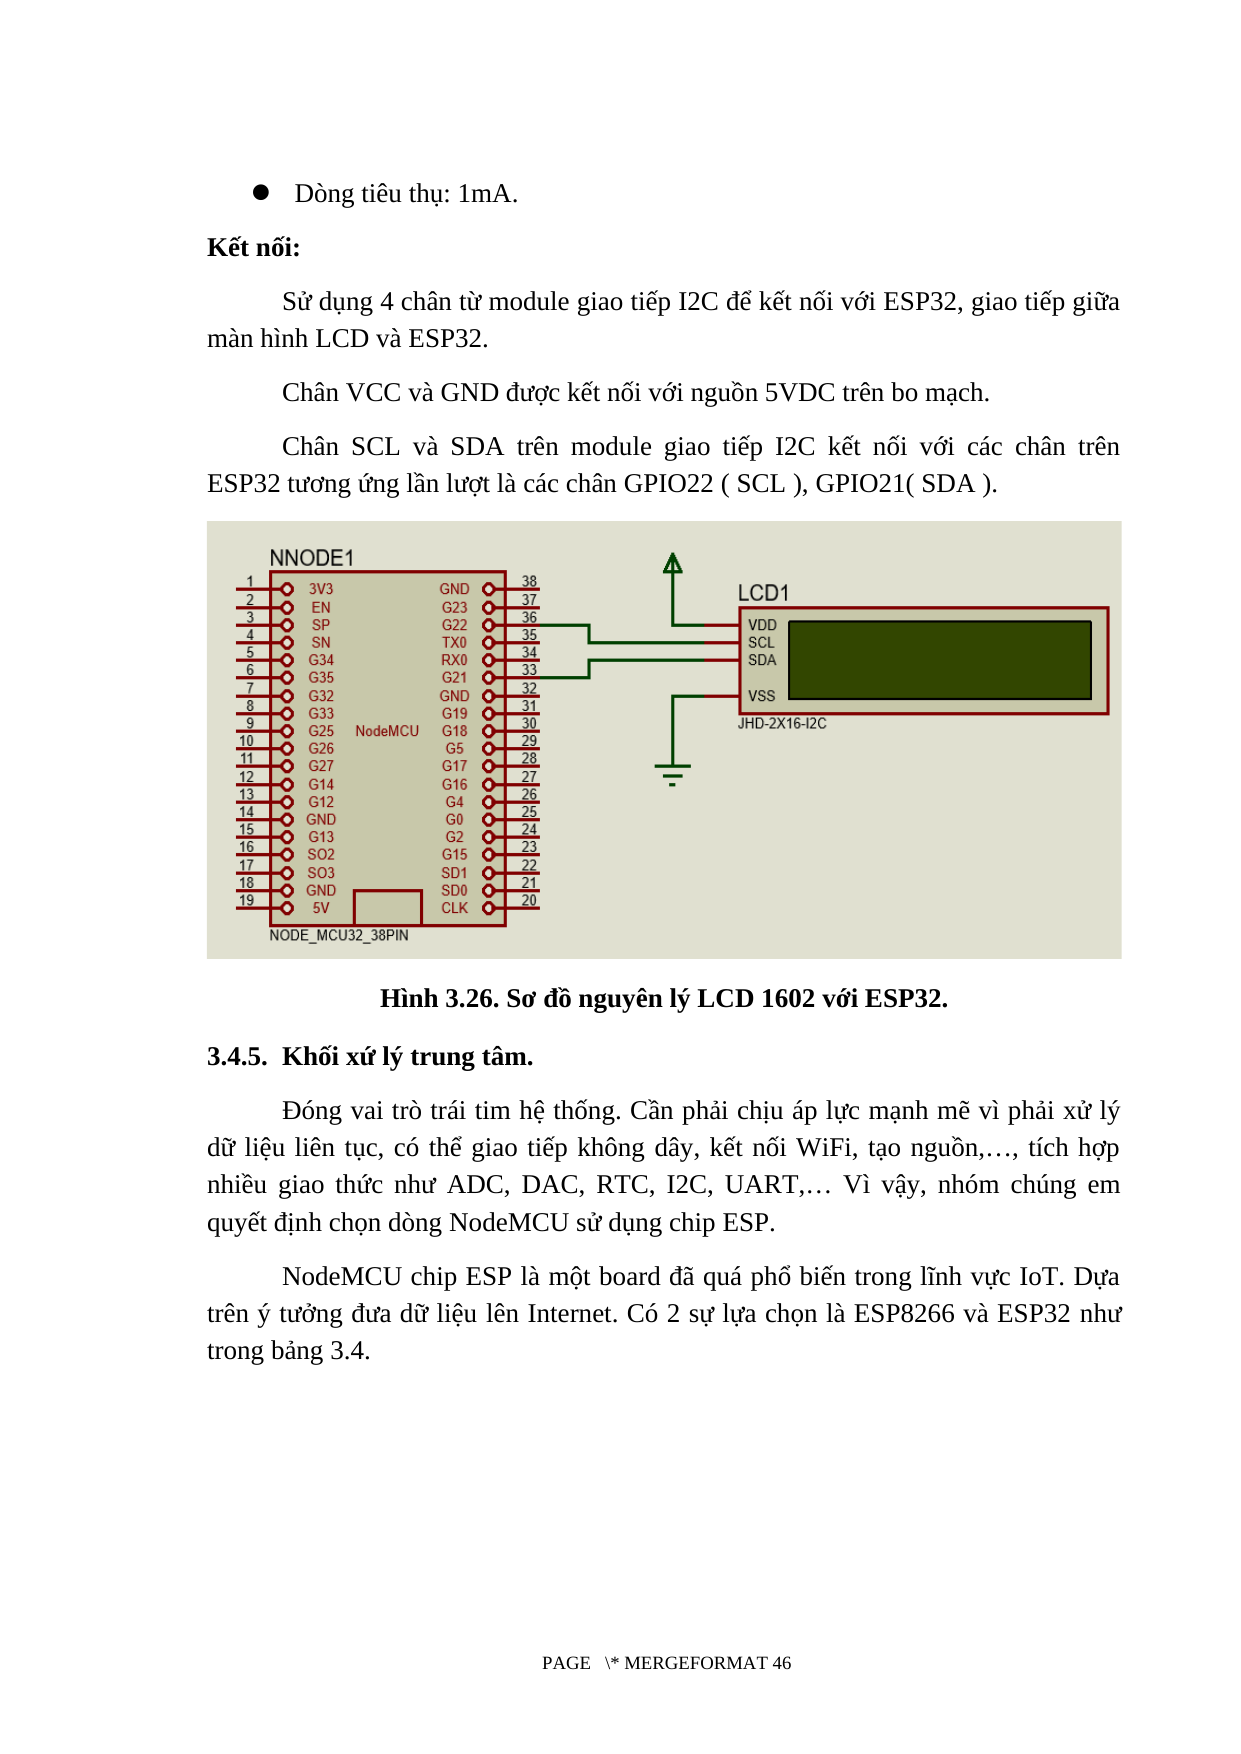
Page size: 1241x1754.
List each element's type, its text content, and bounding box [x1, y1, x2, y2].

text Kết nối: [207, 231, 1122, 262]
text NodeMCU chip ESP là một board đã quá phổ biến trong lĩnh vực IoT. Dựa trên ý tưởng đưa dữ liệu lên Internet. Có 2 sự lựa chọn là ESP8266 và ESP32 như trong bảng 3.4. [207, 1260, 1122, 1366]
text Hình 3.26. Sơ đồ nguyên lý LCD 1602 với ESP32. [207, 982, 1122, 1013]
text Chân VCC và GND được kết nối với nguồn 5VDC trên bo mạch. [207, 376, 1122, 407]
picture [206, 521, 1122, 959]
text Đóng vai trò trái tim hệ thống. Cần phải chịu áp lực mạnh mẽ vì phải xử lý dữ liệu liên tục, có thể giao tiếp không dây, kết nối WiFi, tạo nguồn,…, tích hợp nhiều giao thức như ADC, DAC, RTC, I2C, UART,… Vì vậy, nhóm chúng em quyết định chọn dòng NodeMCU sử dụng chip ESP. [207, 1094, 1122, 1237]
text Chân SCL và SDA trên module giao tiếp I2C kết nối với các chân trên ESP32 tương ứng lần lượt là các chân GPIO22 ( SCL ), GPIO21( SDA ). [207, 430, 1122, 499]
list Dòng tiêu thụ: 1mA. [251, 177, 1122, 208]
text Sử dụng 4 chân từ module giao tiếp I2C để kết nối với ESP32, giao tiếp giữa màn hình LCD và ESP32. [207, 285, 1122, 353]
text 3.4.5. Khối xứ lý trung tâm. [207, 1040, 1122, 1071]
